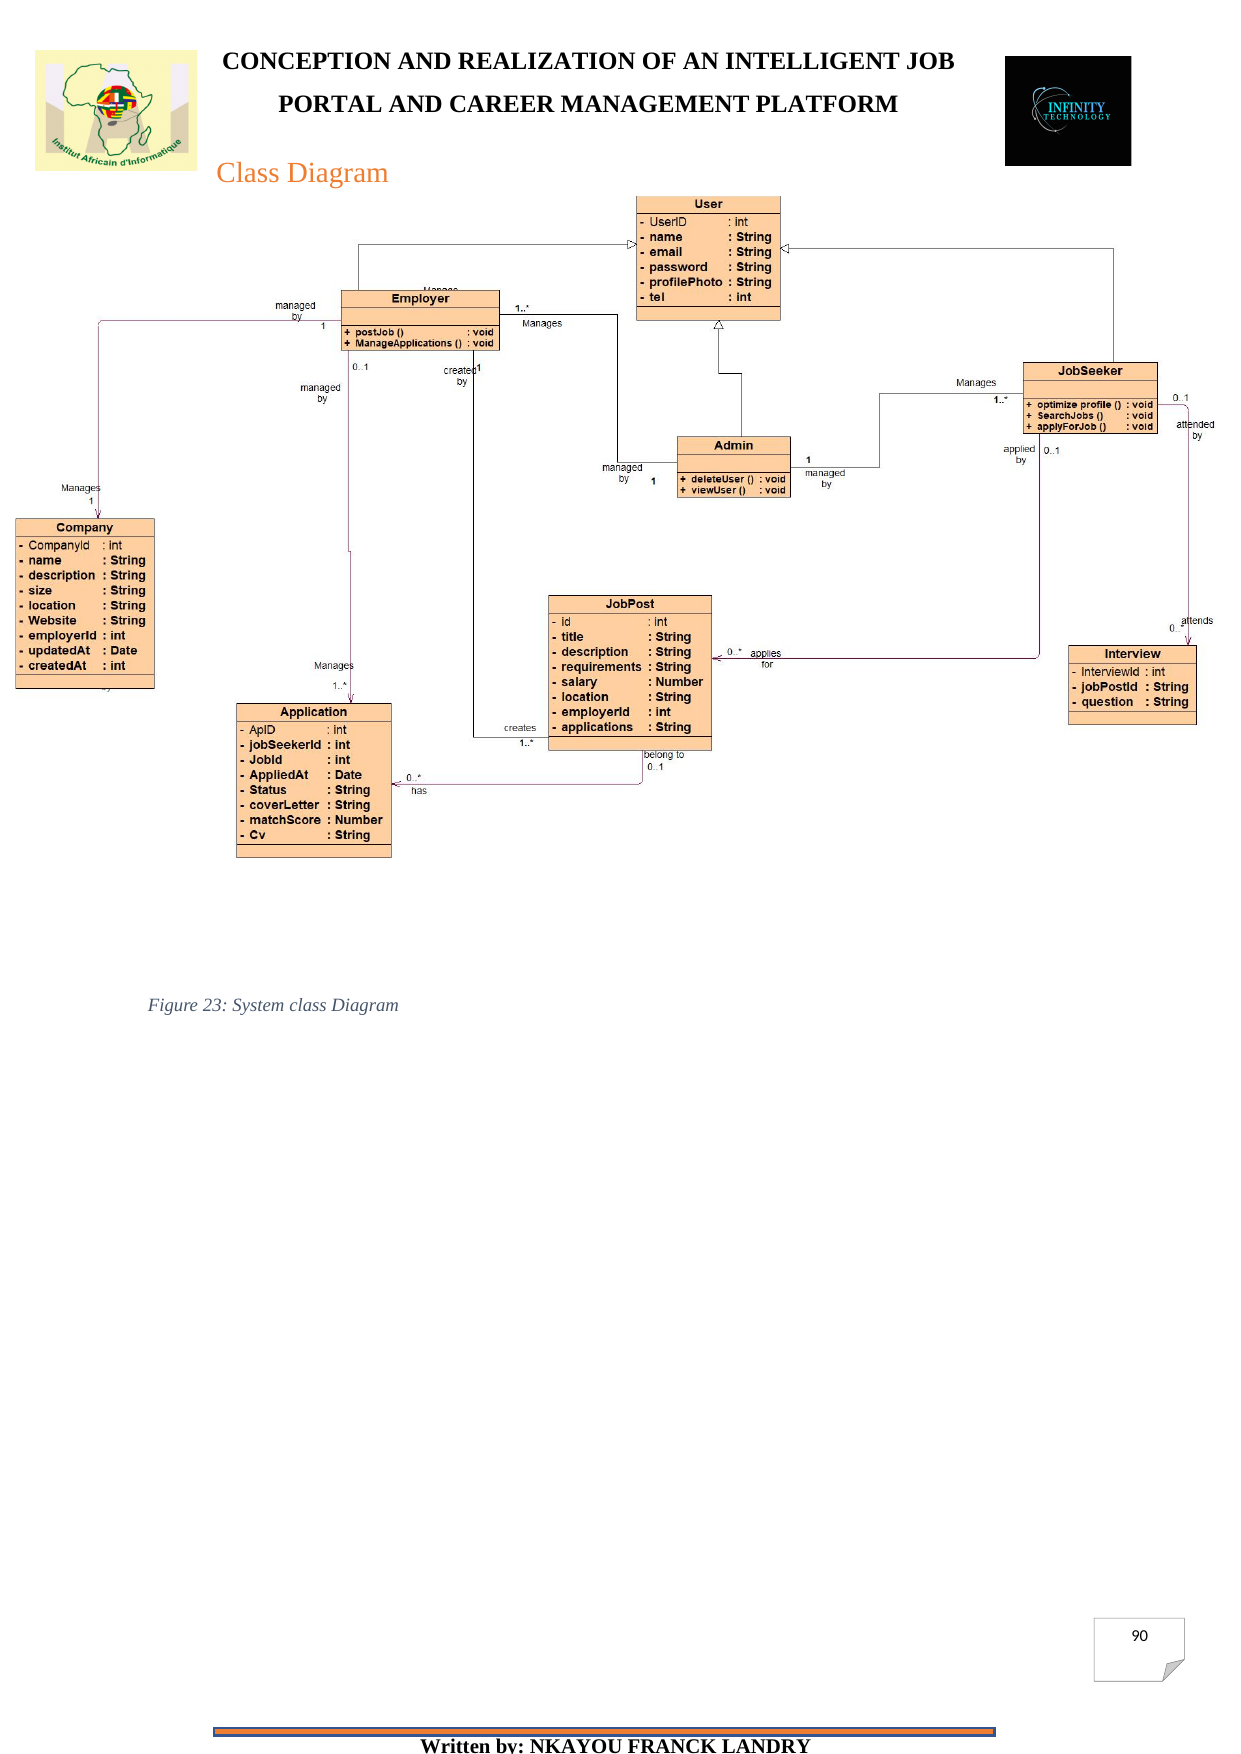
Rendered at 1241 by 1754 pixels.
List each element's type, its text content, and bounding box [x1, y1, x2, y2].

picture [15, 196, 1218, 858]
subtitle Class Diagram [147, 155, 1093, 189]
picture [35, 50, 198, 171]
text Figure 23: System class Diagram [148, 994, 1093, 1015]
picture [1005, 56, 1132, 166]
